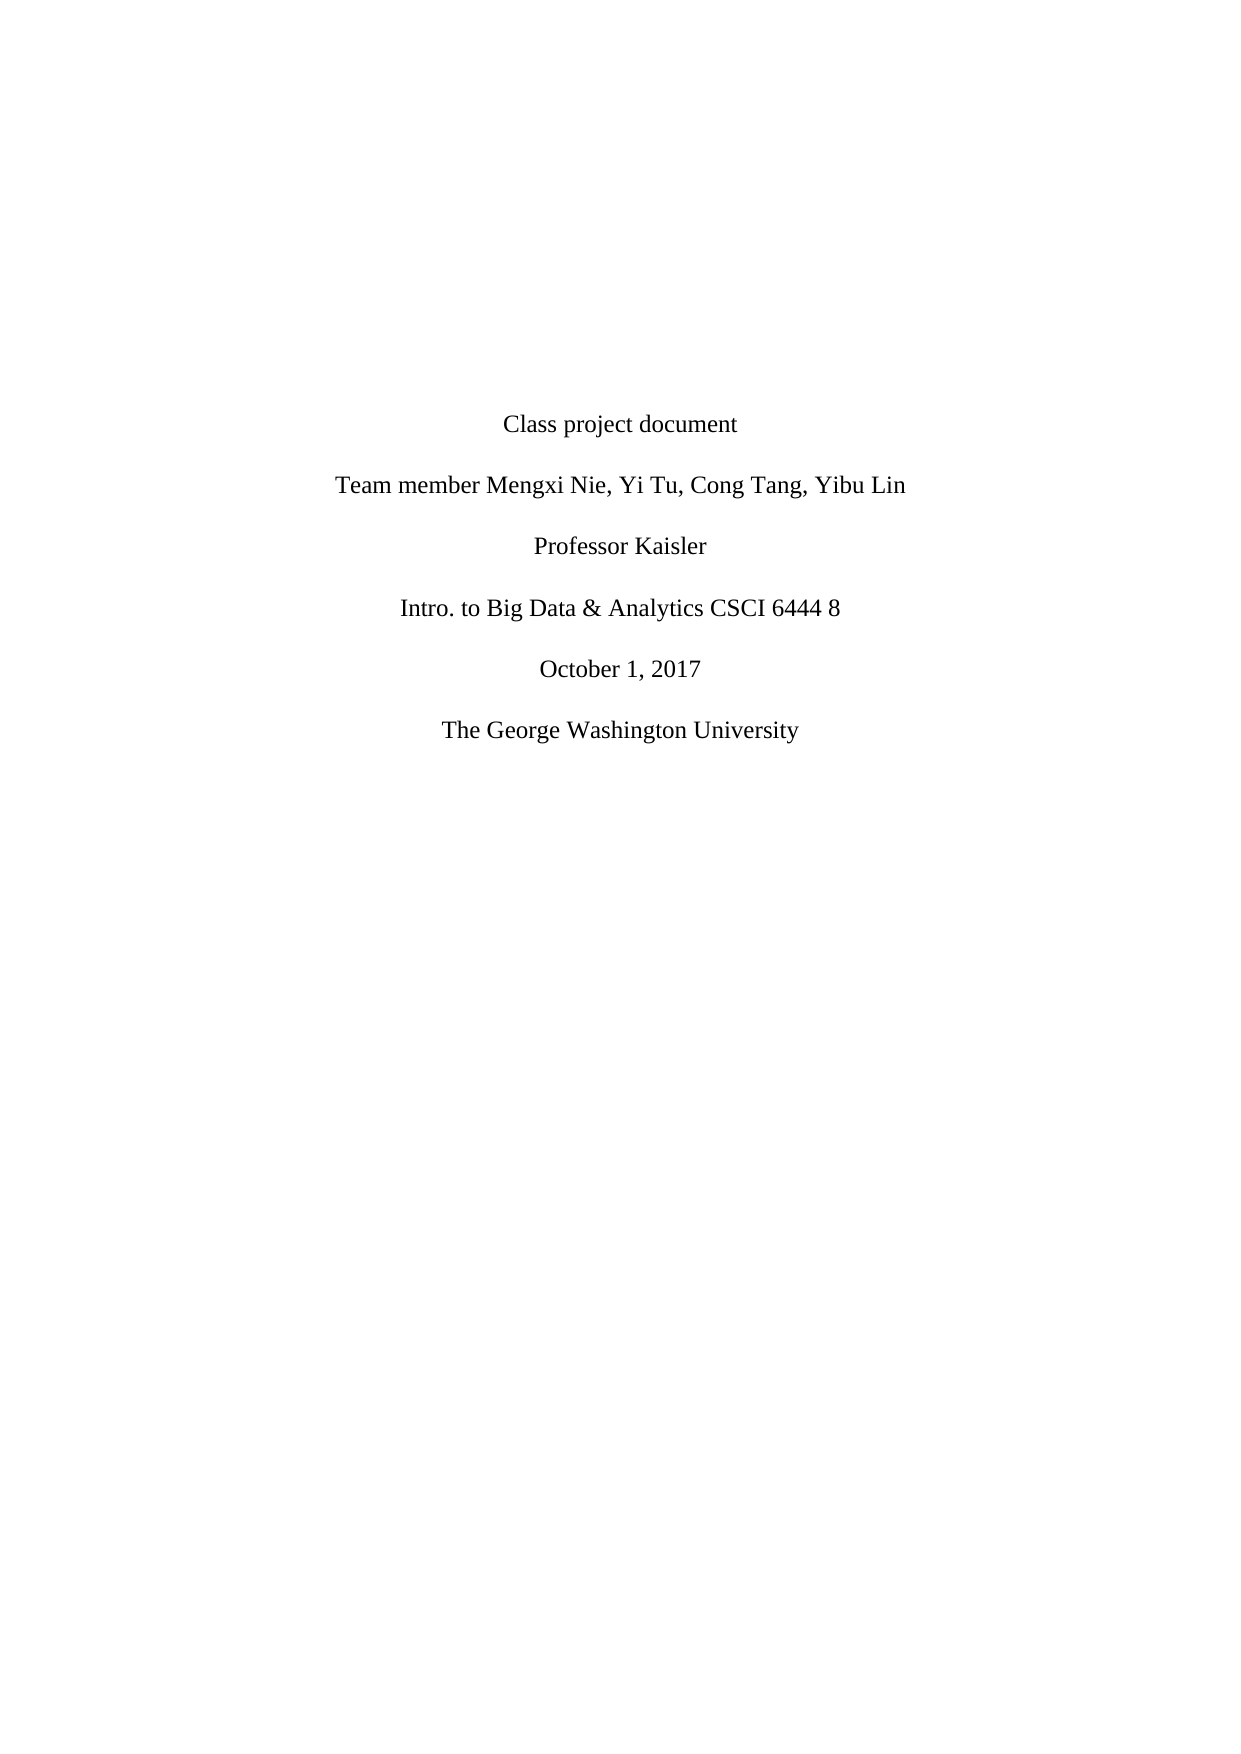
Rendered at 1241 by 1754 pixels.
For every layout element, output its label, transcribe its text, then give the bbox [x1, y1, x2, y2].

text Team member Mengxi Nie, Yi Tu, Cong Tang, Yibu Lin [187, 468, 1053, 501]
text Intro. to Big Data & Analytics CSCI 6444 8 [187, 591, 1053, 623]
text Class project document [187, 407, 1053, 439]
text The George Washington University [187, 713, 1053, 746]
text October 1, 2017 [187, 652, 1053, 684]
text Professor Kaisler [187, 529, 1053, 562]
